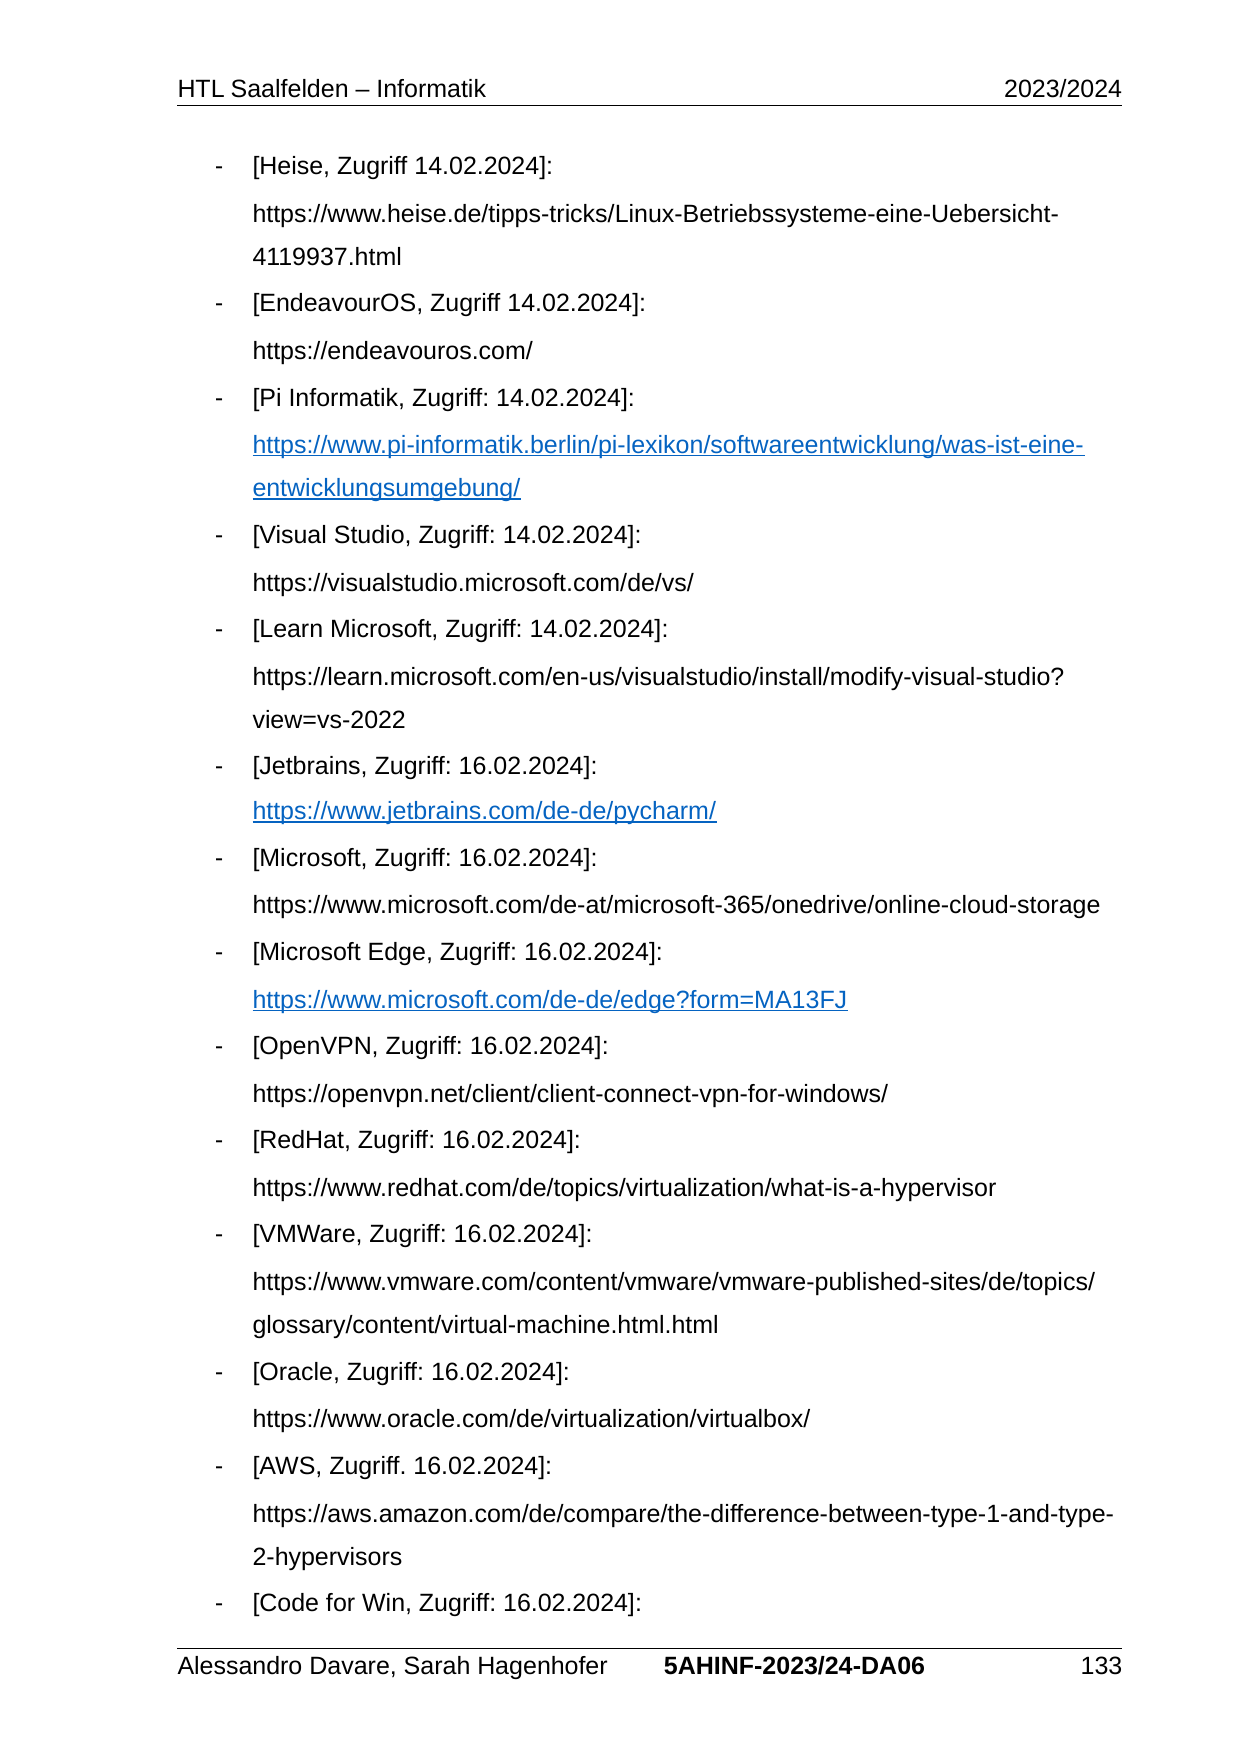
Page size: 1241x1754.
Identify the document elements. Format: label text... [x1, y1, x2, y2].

list [OpenVPN, Zugriff: 16.02.2024]: [215, 1028, 1122, 1062]
list https://www.pi-informatik.berlin/pi-lexikon/softwareentwicklung/was-ist-eine-entwicklungsumgebung/ [252, 430, 1122, 502]
list https://openvpn.net/client/client-connect-vpn-for-windows/ [252, 1079, 1122, 1108]
list [Microsoft Edge, Zugriff: 16.02.2024]: [215, 934, 1122, 968]
list https://www.microsoft.com/de-at/microsoft-365/onedrive/online-cloud-storage [252, 891, 1122, 919]
list https://www.microsoft.com/de-de/edge?form=MA13FJ [252, 985, 1122, 1013]
list https://visualstudio.microsoft.com/de/vs/ [252, 567, 1122, 596]
list [Visual Studio, Zugriff: 14.02.2024]: [215, 516, 1122, 551]
list https://endeavouros.com/ [252, 336, 1122, 365]
list https://www.heise.de/tipps-tricks/Linux-Betriebssysteme-eine-Uebersicht-4119937.html [252, 199, 1122, 271]
list [Learn Microsoft, Zugriff: 14.02.2024]: [215, 611, 1122, 645]
list [Jetbrains, Zugriff: 16.02.2024]: https://www.jetbrains.com/de-de/pycharm/ [215, 748, 1122, 825]
list [AWS, Zugriff. 16.02.2024]: [215, 1448, 1122, 1482]
list [VMWare, Zugriff: 16.02.2024]: [215, 1216, 1122, 1250]
list [Heise, Zugriff 14.02.2024]: [215, 148, 1122, 182]
list https://www.oracle.com/de/virtualization/virtualbox/ [252, 1404, 1122, 1433]
list [Code for Win, Zugriff: 16.02.2024]: [215, 1585, 1122, 1619]
list https://learn.microsoft.com/en-us/visualstudio/install/modify-visual-studio?view=vs-2022 [252, 662, 1122, 733]
list https://www.redhat.com/de/topics/virtualization/what-is-a-hypervisor [252, 1173, 1122, 1202]
list [EndeavourOS, Zugriff 14.02.2024]: [215, 285, 1122, 319]
list [Pi Informatik, Zugriff: 14.02.2024]: [215, 379, 1122, 413]
list https://www.vmware.com/content/vmware/vmware-published-sites/de/topics/glossary/content/virtual-machine.html.html [252, 1267, 1122, 1339]
list [RedHat, Zugriff: 16.02.2024]: [215, 1122, 1122, 1156]
list [Oracle, Zugriff: 16.02.2024]: [215, 1353, 1122, 1387]
list https://aws.amazon.com/de/compare/the-difference-between-type-1-and-type-2-hypervisors [252, 1499, 1122, 1571]
list [Microsoft, Zugriff: 16.02.2024]: [215, 839, 1122, 873]
